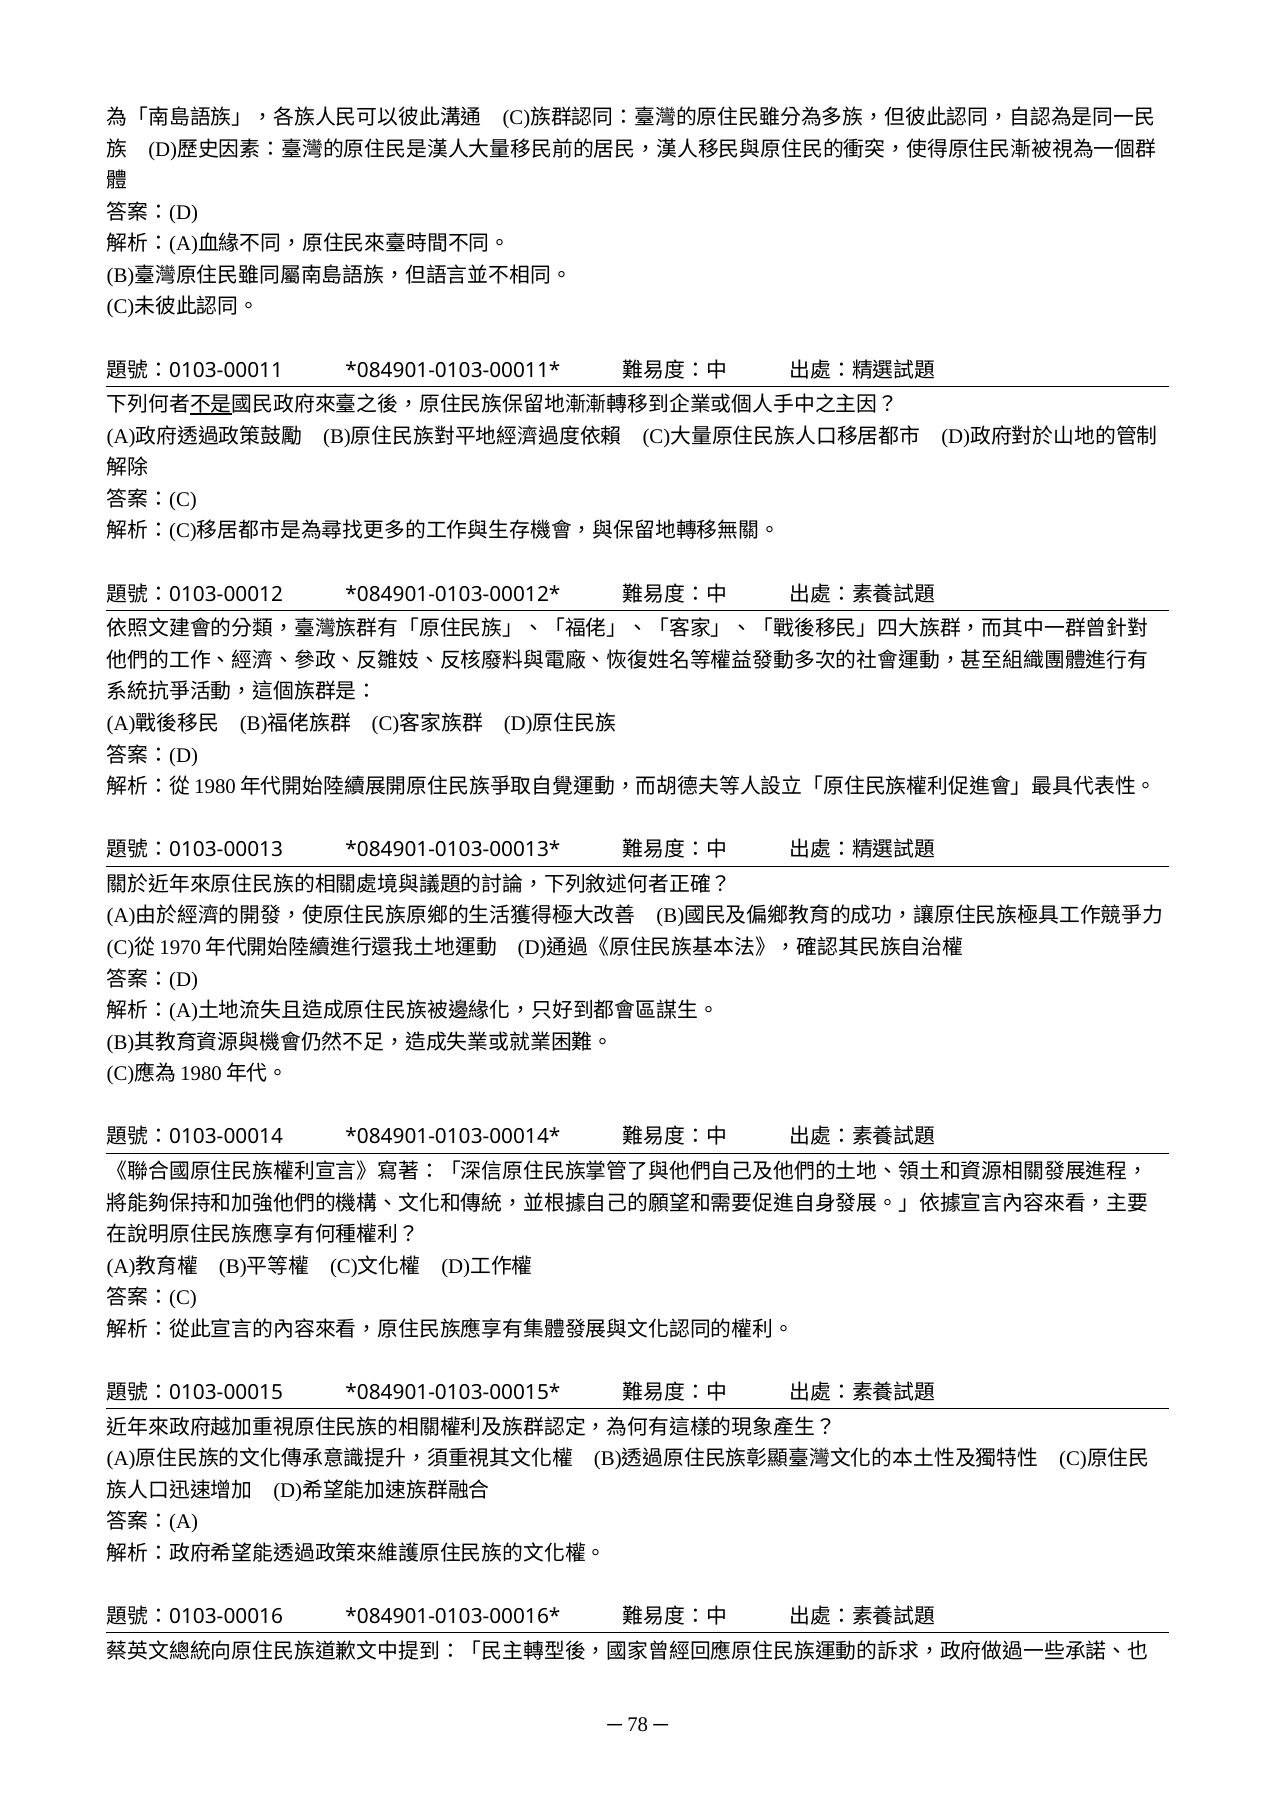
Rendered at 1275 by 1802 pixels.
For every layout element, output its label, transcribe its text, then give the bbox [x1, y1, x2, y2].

text 下列何者不是國民政府來臺之後，原住民族保留地漸漸轉移到企業或個人手中之主因？ (A)政府透過政策鼓勵 (B)原住民族對平地經濟過度依賴 (C)大量原住民族人口移居都市 (D)政府對於山地的管制解除 [106, 387, 1169, 482]
text 題號：0103-00016 *084901-0103-00016* 難易度：中 出處：素養試題 [106, 1599, 1169, 1632]
text 題號：0103-00015 *084901-0103-00015* 難易度：中 出處：素養試題 [106, 1375, 1169, 1408]
text 依照文建會的分類，臺灣族群有「原住民族」、「福佬」、「客家」、「戰後移民」四大族群，而其中一群曾針對他們的工作、經濟、參政、反雛妓、反核廢料與電廠、恢復姓名等權益發動多次的社會運動，甚至組織團體進行有系統抗爭活動，這個族群是： (A)戰後移民 (B)福佬族群 (C)客家族群 (D)原住民族 [106, 611, 1169, 737]
text 解析：政府希望能透過政策來維護原住民族的文化權。 [106, 1536, 1169, 1567]
text 答案：(D) [106, 194, 1169, 226]
text 解析：(A)土地流失且造成原住民族被邊緣化，只好到都會區謀生。 (B)其教育資源與機會仍然不足，造成失業或就業困難。 (C)應為1980年代。 [106, 993, 1169, 1087]
text 答案：(C) [106, 482, 1169, 513]
text 題號：0103-00011 *084901-0103-00011* 難易度：中 出處：精選試題 [106, 352, 1169, 386]
text 解析：(A)血緣不同，原住民來臺時間不同。 (B)臺灣原住民雖同屬南島語族，但語言並不相同。 (C)未彼此認同。 [106, 226, 1169, 321]
text 解析：(C)移居都市是為尋找更多的工作與生存機會，與保留地轉移無關。 [106, 513, 1169, 545]
text 題號：0103-00014 *084901-0103-00014* 難易度：中 出處：素養試題 [106, 1119, 1169, 1153]
text 近年來政府越加重視原住民族的相關權利及族群認定，為何有這樣的現象產生？ (A)原住民族的文化傳承意識提升，須重視其文化權 (B)透過原住民族彰顯臺灣文化的本土性及獨特性 (C)原住民族人口迅速增加 (D)希望能加速族群融合 [106, 1409, 1169, 1504]
text 題號：0103-00013 *084901-0103-00013* 難易度：中 出處：精選試題 [106, 832, 1169, 866]
text 答案：(C) [106, 1280, 1169, 1312]
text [106, 1633, 1169, 1665]
text 解析：從1980年代開始陸續展開原住民族爭取自覺運動，而胡德夫等人設立「原住民族權利促進會」最具代表性。 [106, 769, 1169, 800]
text 題號：0103-00012 *084901-0103-00012* 難易度：中 出處：素養試題 [106, 576, 1169, 610]
text 答案：(D) [106, 961, 1169, 993]
text 《聯合國原住民族權利宣言》寫著：「深信原住民族掌管了與他們自己及他們的土地、領土和資源相關發展進程，將能夠保持和加強他們的機構、文化和傳統，並根據自己的願望和需要促進自身發展。」依據宣言內容來看，主要在說明原住民族應享有何種權利？ (A)教育權 (B)平等權 (C)文化權 (D)工作權 [106, 1154, 1169, 1280]
text 答案：(D) [106, 737, 1169, 769]
text 解析：從此宣言的內容來看，原住民族應享有集體發展與文化認同的權利。 [106, 1312, 1169, 1343]
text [106, 100, 1169, 194]
text 答案：(A) [106, 1504, 1169, 1536]
text 關於近年來原住民族的相關處境與議題的討論，下列敘述何者正確？ (A)由於經濟的開發，使原住民族原鄉的生活獲得極大改善 (B)國民及偏鄉教育的成功，讓原住民族極具工作競爭力 (C)從1970年代開始陸續進行還我土地運動 (D)通過《原住民族基本法》，確認其民族自治權 [106, 867, 1169, 961]
